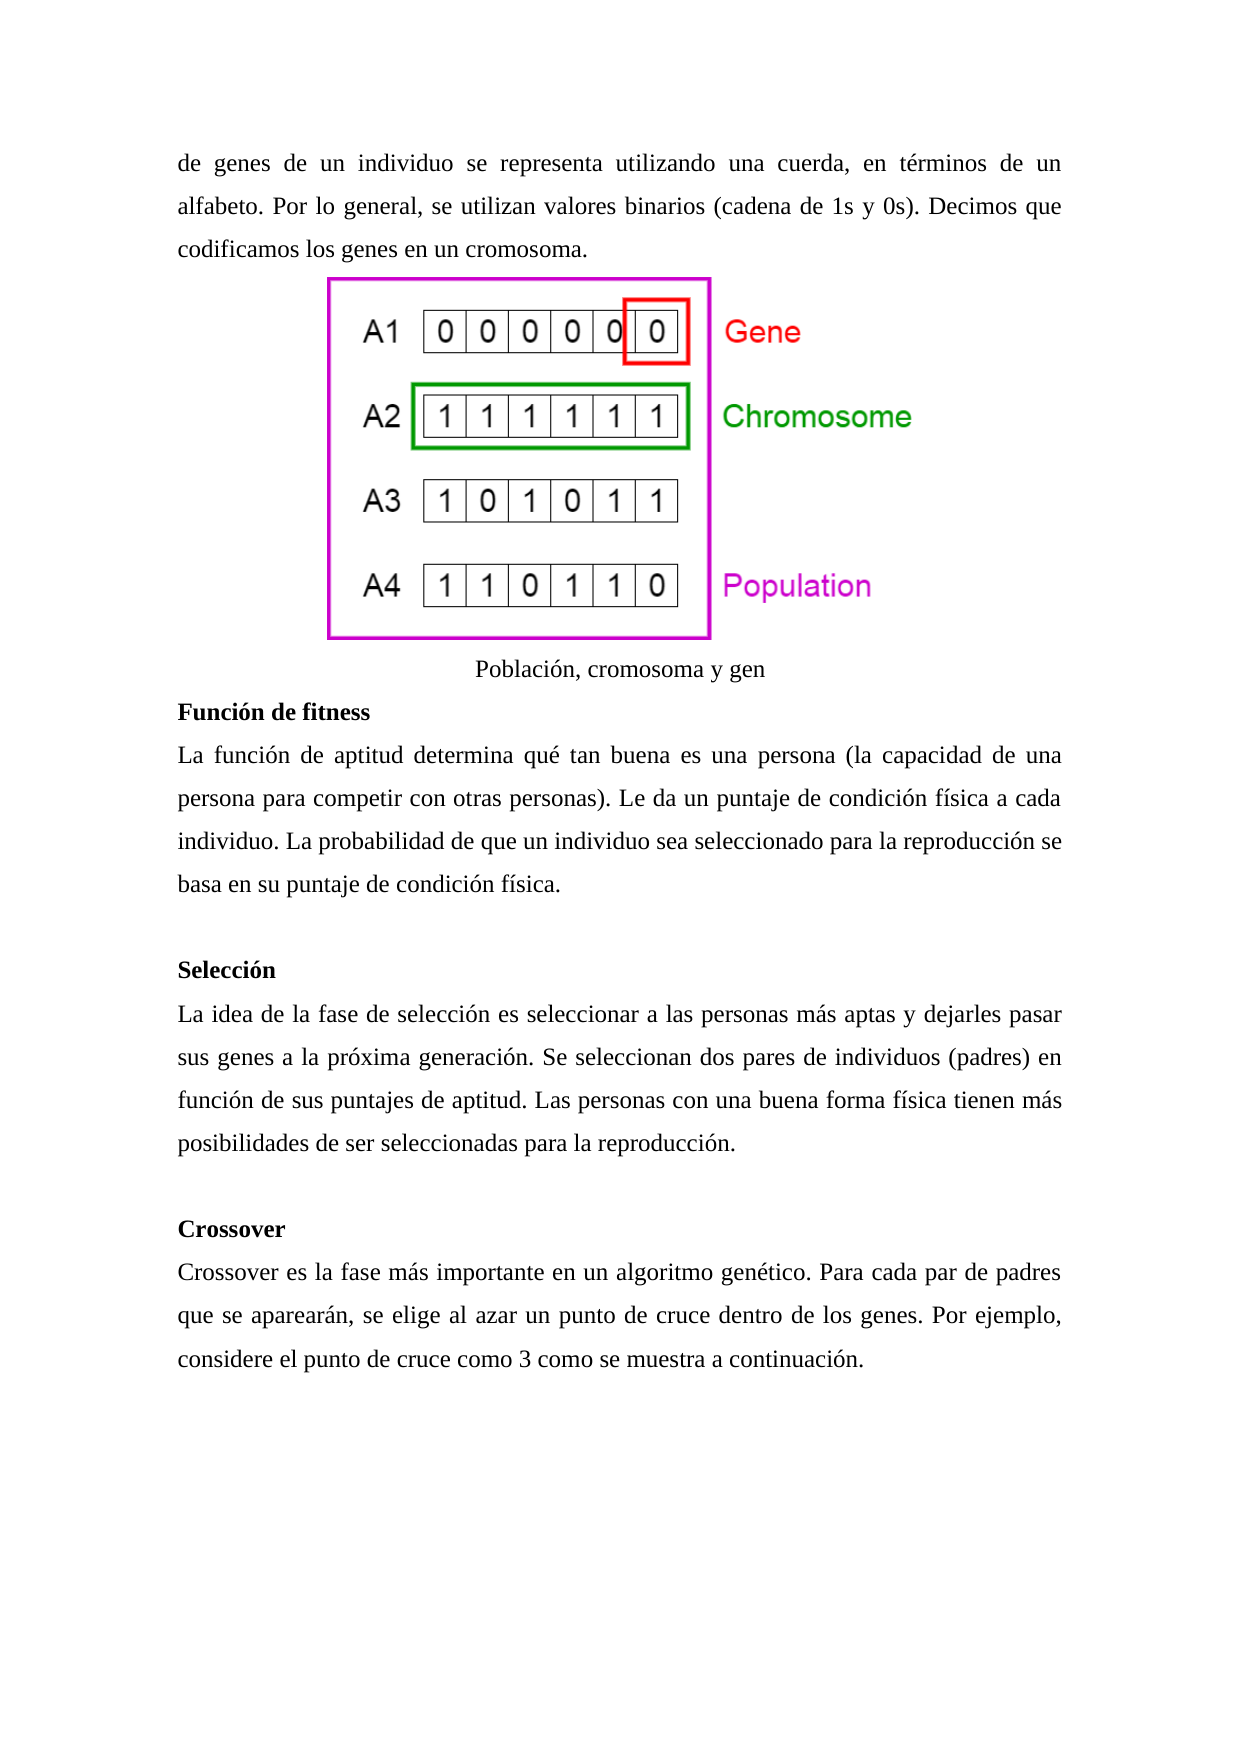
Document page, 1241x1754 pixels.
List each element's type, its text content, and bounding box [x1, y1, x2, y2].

text Selección [177, 956, 1063, 984]
text Función de fitness [177, 697, 1063, 726]
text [177, 148, 1063, 263]
text Población, cromosoma y gen [177, 654, 1063, 682]
text Crossover [177, 1214, 1063, 1243]
text La idea de la fase de selección es seleccionar a las personas más aptas y dejarles pasar sus genes a la próxima generación. Se seleccionan dos pares de individuos (padres) en función de sus puntajes de aptitud. Las personas con una buena forma física tienen más posibilidades de ser seleccionadas para la reproducción. [177, 999, 1063, 1157]
text La función de aptitud determina qué tan buena es una persona (la capacidad de una persona para competir con otras personas). Le da un puntaje de condición física a cada individuo. La probabilidad de que un individuo sea seleccionado para la reproducción se basa en su puntaje de condición física. [177, 740, 1063, 898]
text Crossover es la fase más importante en un algoritmo genético. Para cada par de padres que se aparearán, se elige al azar un punto de cruce dentro de los genes. Por ejemplo, considere el punto de cruce como 3 como se muestra a continuación. [177, 1257, 1063, 1372]
picture [327, 277, 914, 640]
